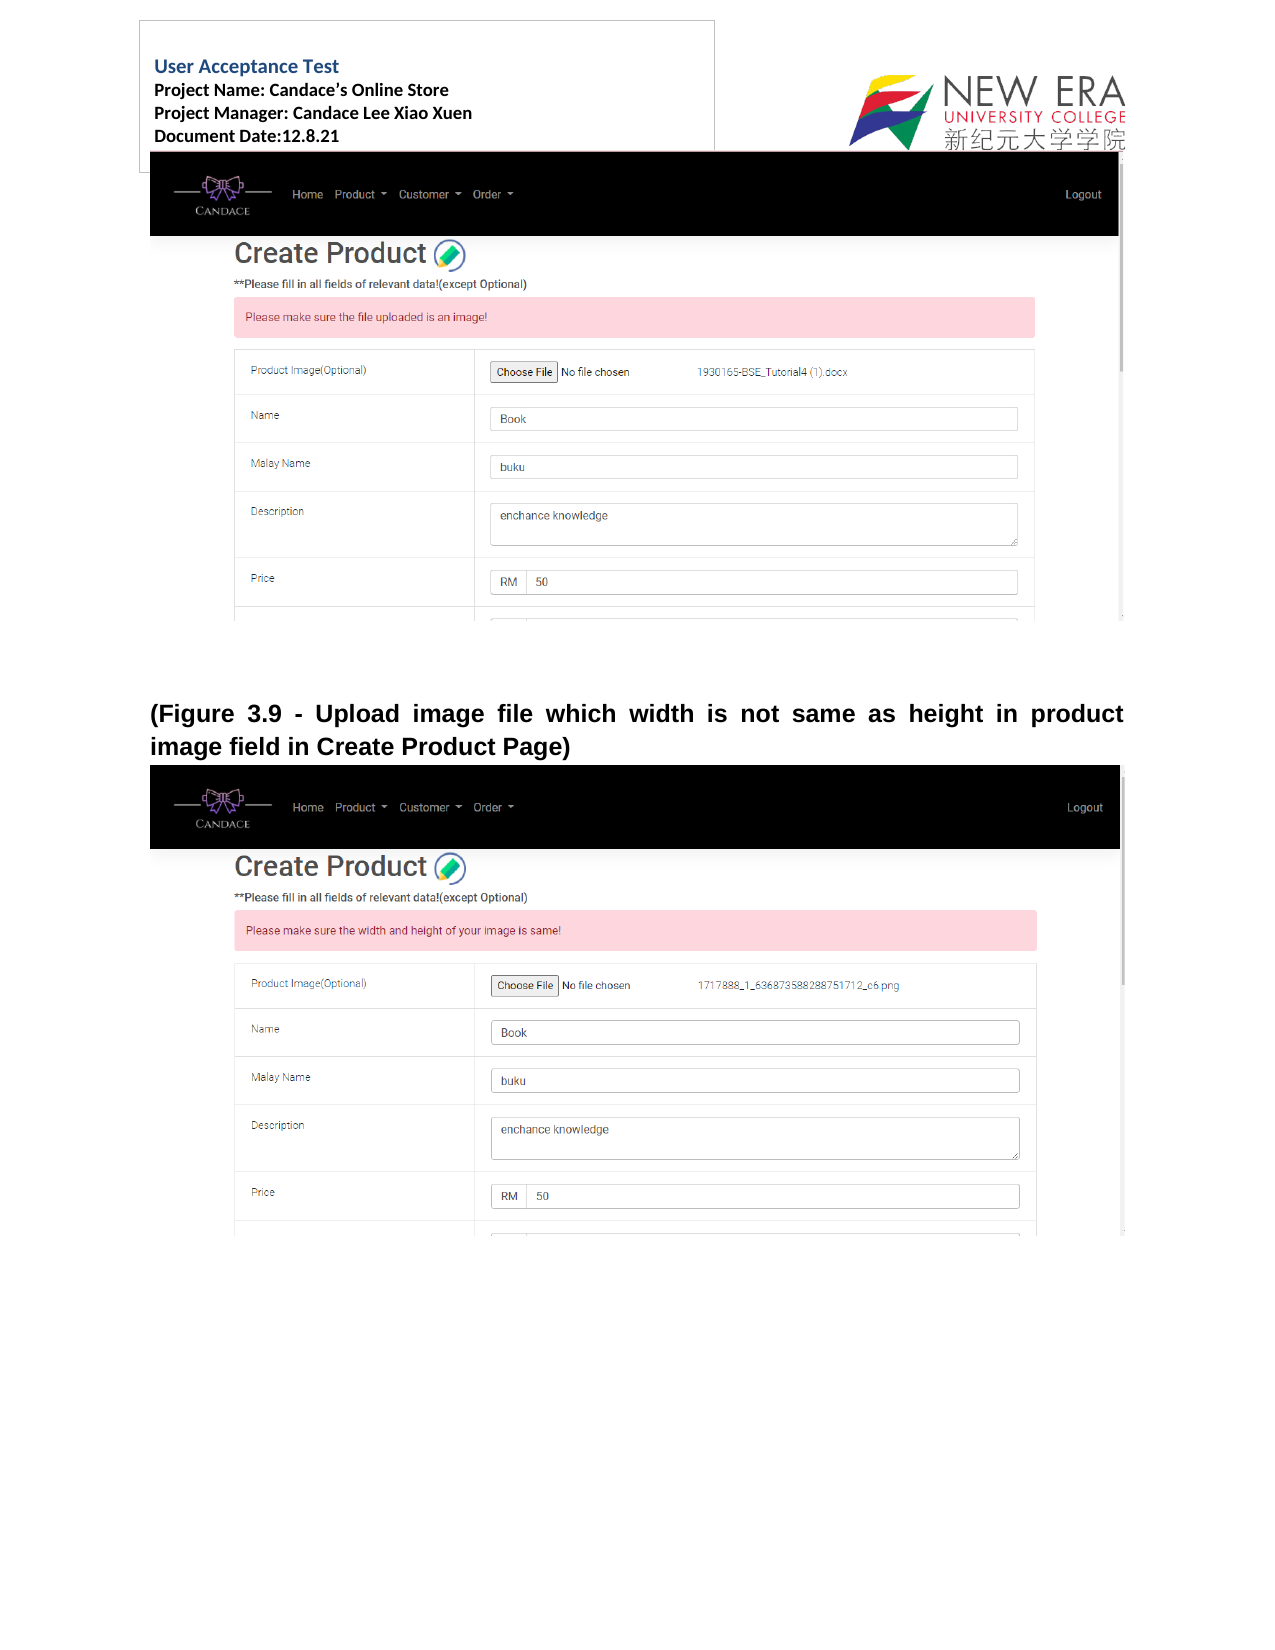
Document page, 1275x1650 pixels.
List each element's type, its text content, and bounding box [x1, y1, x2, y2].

picture [150, 765, 1125, 1236]
picture [150, 75, 1125, 621]
text (Figure 3.9 - Upload image file which width is not same as height in product image field in Create Product Page) [150, 699, 1125, 761]
